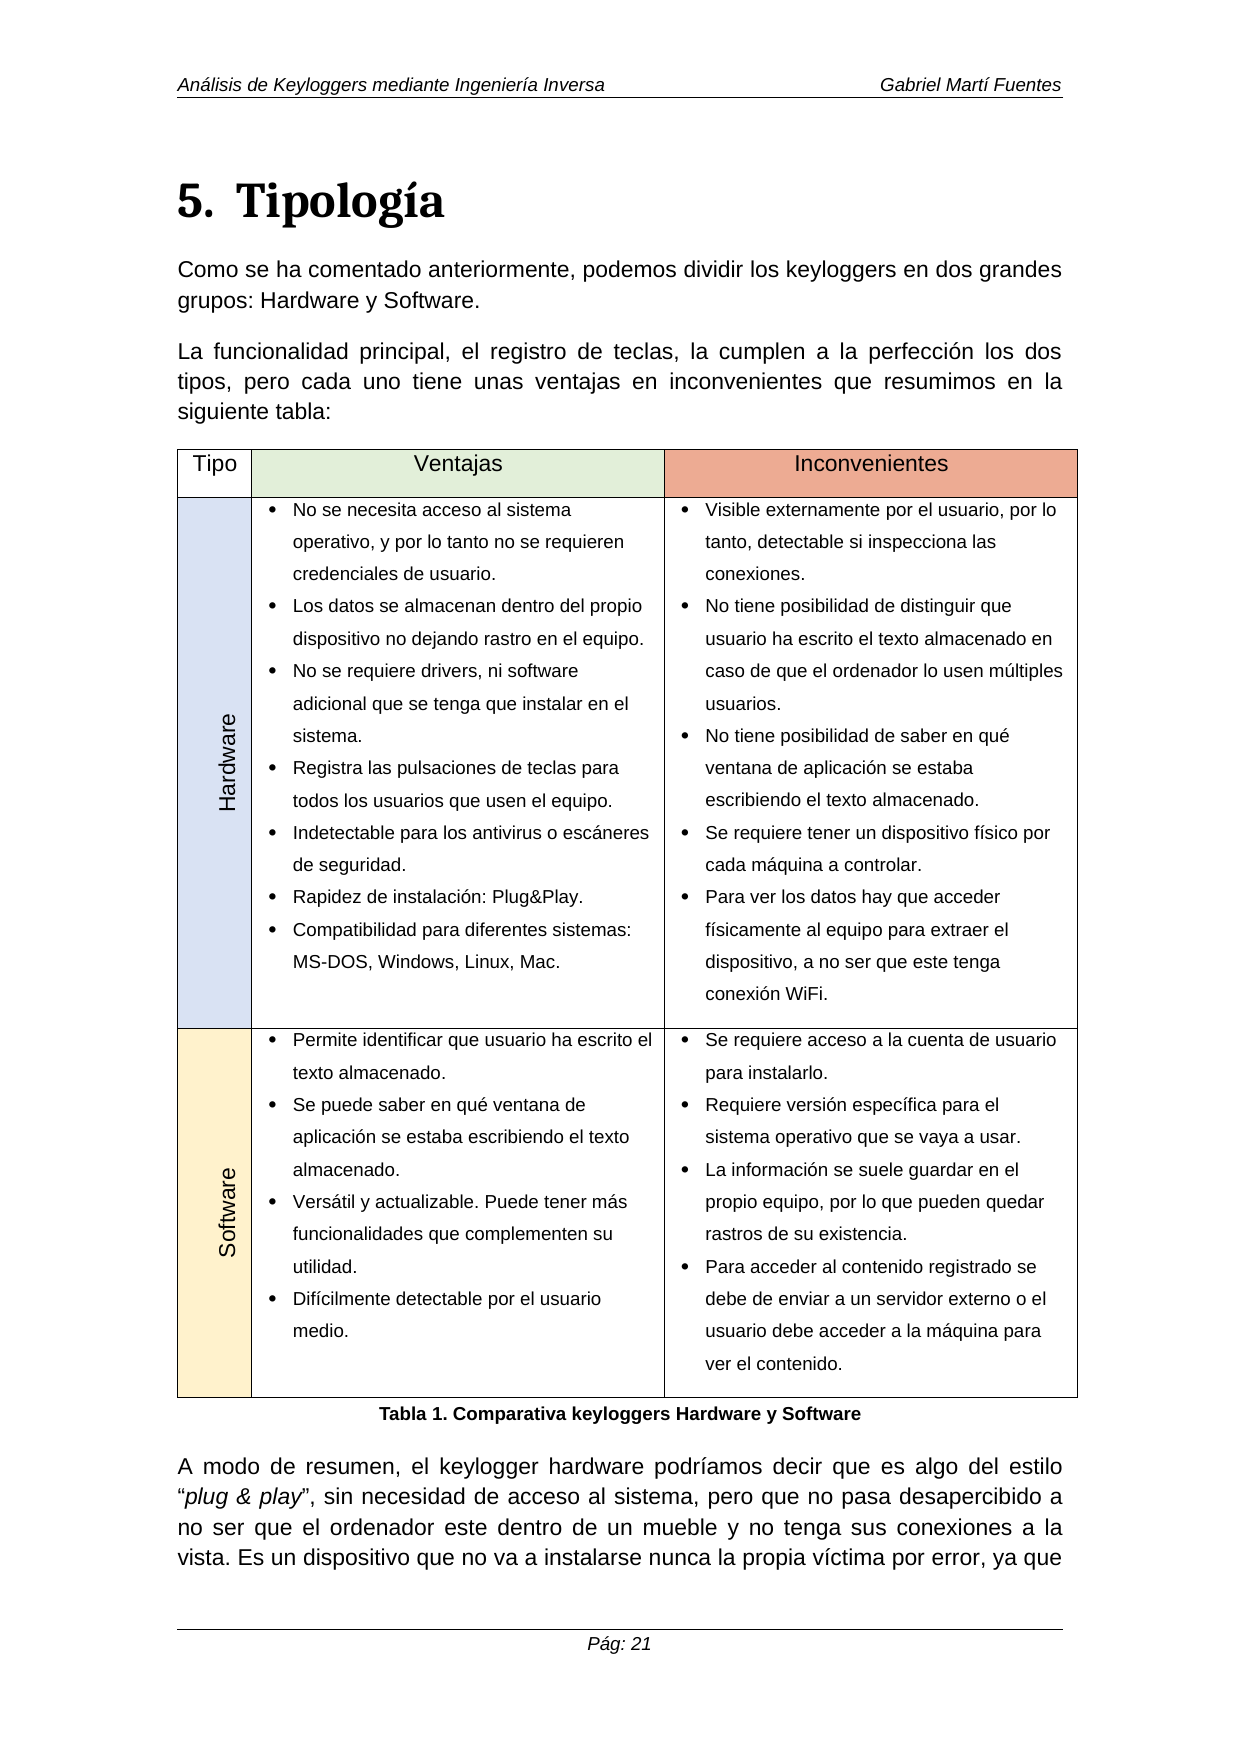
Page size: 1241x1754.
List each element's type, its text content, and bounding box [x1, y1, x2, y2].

subtitle Tipología [177, 173, 1063, 230]
table_header Tipo [178, 450, 251, 497]
table_cell No se necesita acceso al sistema operativo, y por lo tanto no se requieren credenciales de usuario. Los datos se almacenan dentro del propio dispositivo no dejando rastro en el equipo. No se requiere drivers, ni software adicional que se tenga que instalar en el sistema. Registra las pulsaciones de teclas para todos los usuarios que usen el equipo. Indetectable para los antivirus o escáneres de seguridad. Rapidez de instalación: Plug&Play. Compatibilidad para diferentes sistemas: MS-DOS, Windows, Linux, Mac. [252, 498, 664, 1028]
table_header Ventajas [252, 450, 664, 497]
table_cell Visible externamente por el usuario, por lo tanto, detectable si inspecciona las conexiones. No tiene posibilidad de distinguir que usuario ha escrito el texto almacenado en caso de que el ordenador lo usen múltiples usuarios. No tiene posibilidad de saber en qué ventana de aplicación se estaba escribiendo el texto almacenado. Se requiere tener un dispositivo físico por cada máquina a controlar. Para ver los datos hay que acceder físicamente al equipo para extraer el dispositivo, a no ser que este tenga conexión WiFi. [665, 498, 1077, 1028]
text La funcionalidad principal, el registro de teclas, la cumplen a la perfección los dos tipos, pero cada uno tiene unas ventajas en inconvenientes que resumimos en la siguiente tabla: [177, 338, 1063, 424]
text Como se ha comentado anteriormente, podemos dividir los keyloggers en dos grandes grupos: Hardware y Software. [177, 256, 1063, 313]
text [177, 1453, 1063, 1570]
table_header Inconvenientes [665, 450, 1077, 497]
table_cell Hardware [178, 498, 251, 1028]
table_cell Software [178, 1029, 251, 1397]
table_cell Se requiere acceso a la cuenta de usuario para instalarlo. Requiere versión específica para el sistema operativo que se vaya a usar. La información se suele guardar en el propio equipo, por lo que pueden quedar rastros de su existencia. Para acceder al contenido registrado se debe de enviar a un servidor externo o el usuario debe acceder a la máquina para ver el contenido. [665, 1029, 1077, 1397]
table_cell Permite identificar que usuario ha escrito el texto almacenado. Se puede saber en qué ventana de aplicación se estaba escribiendo el texto almacenado. Versátil y actualizable. Puede tener más funcionalidades que complementen su utilidad. Difícilmente detectable por el usuario medio. [252, 1029, 664, 1397]
